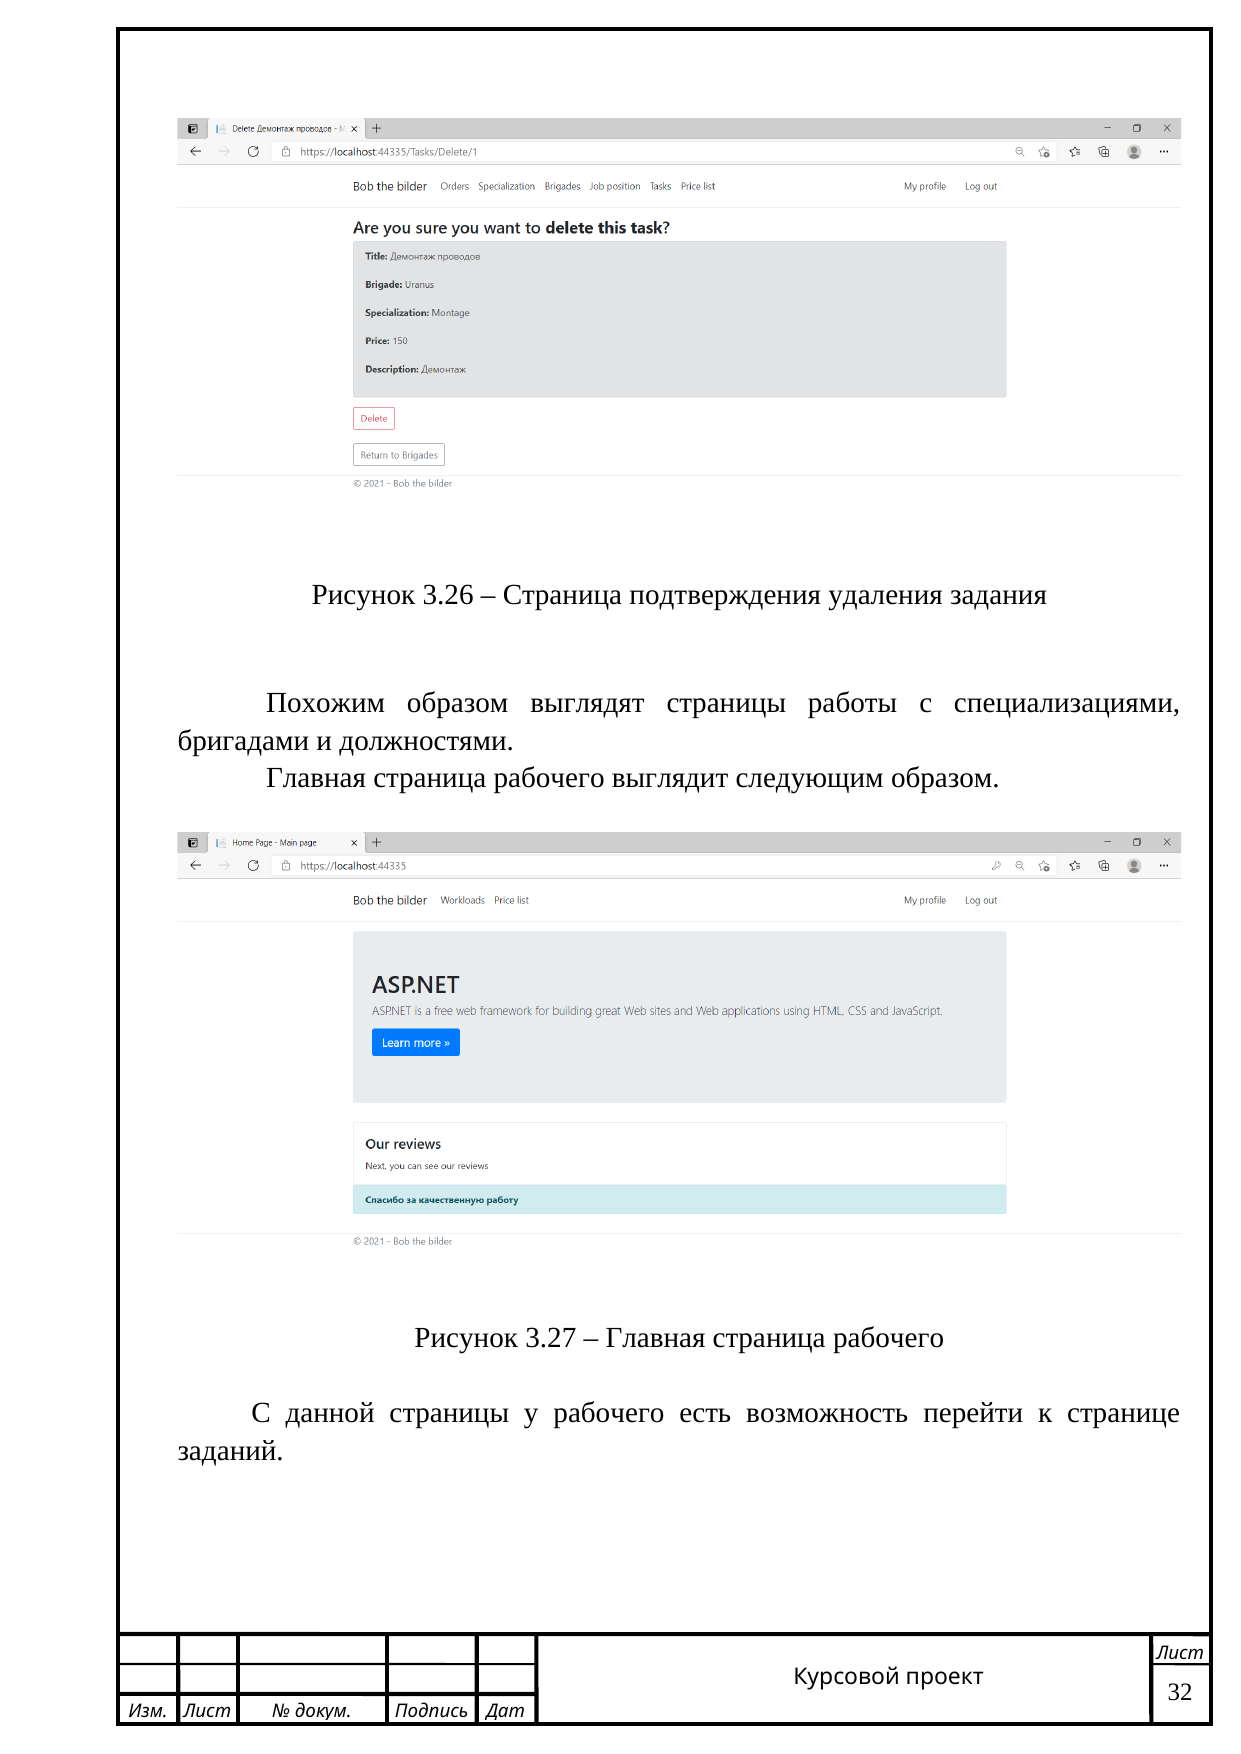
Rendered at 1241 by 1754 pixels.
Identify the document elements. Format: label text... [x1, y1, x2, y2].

text Рисунок 3.26 – Страница подтверждения удаления задания [177, 574, 1181, 612]
text Главная страница рабочего выглядит следующим образом. [177, 757, 1181, 795]
text Рисунок 3.27 – Главная страница рабочего [177, 1318, 1181, 1355]
text С данной страницы у рабочего есть возможность перейти к странице заданий. [177, 1393, 1181, 1468]
picture [177, 832, 1182, 1267]
text Похожим образом выглядят страницы работы с специализациями, бригадами и должностями. [177, 682, 1181, 757]
picture [177, 118, 1182, 523]
